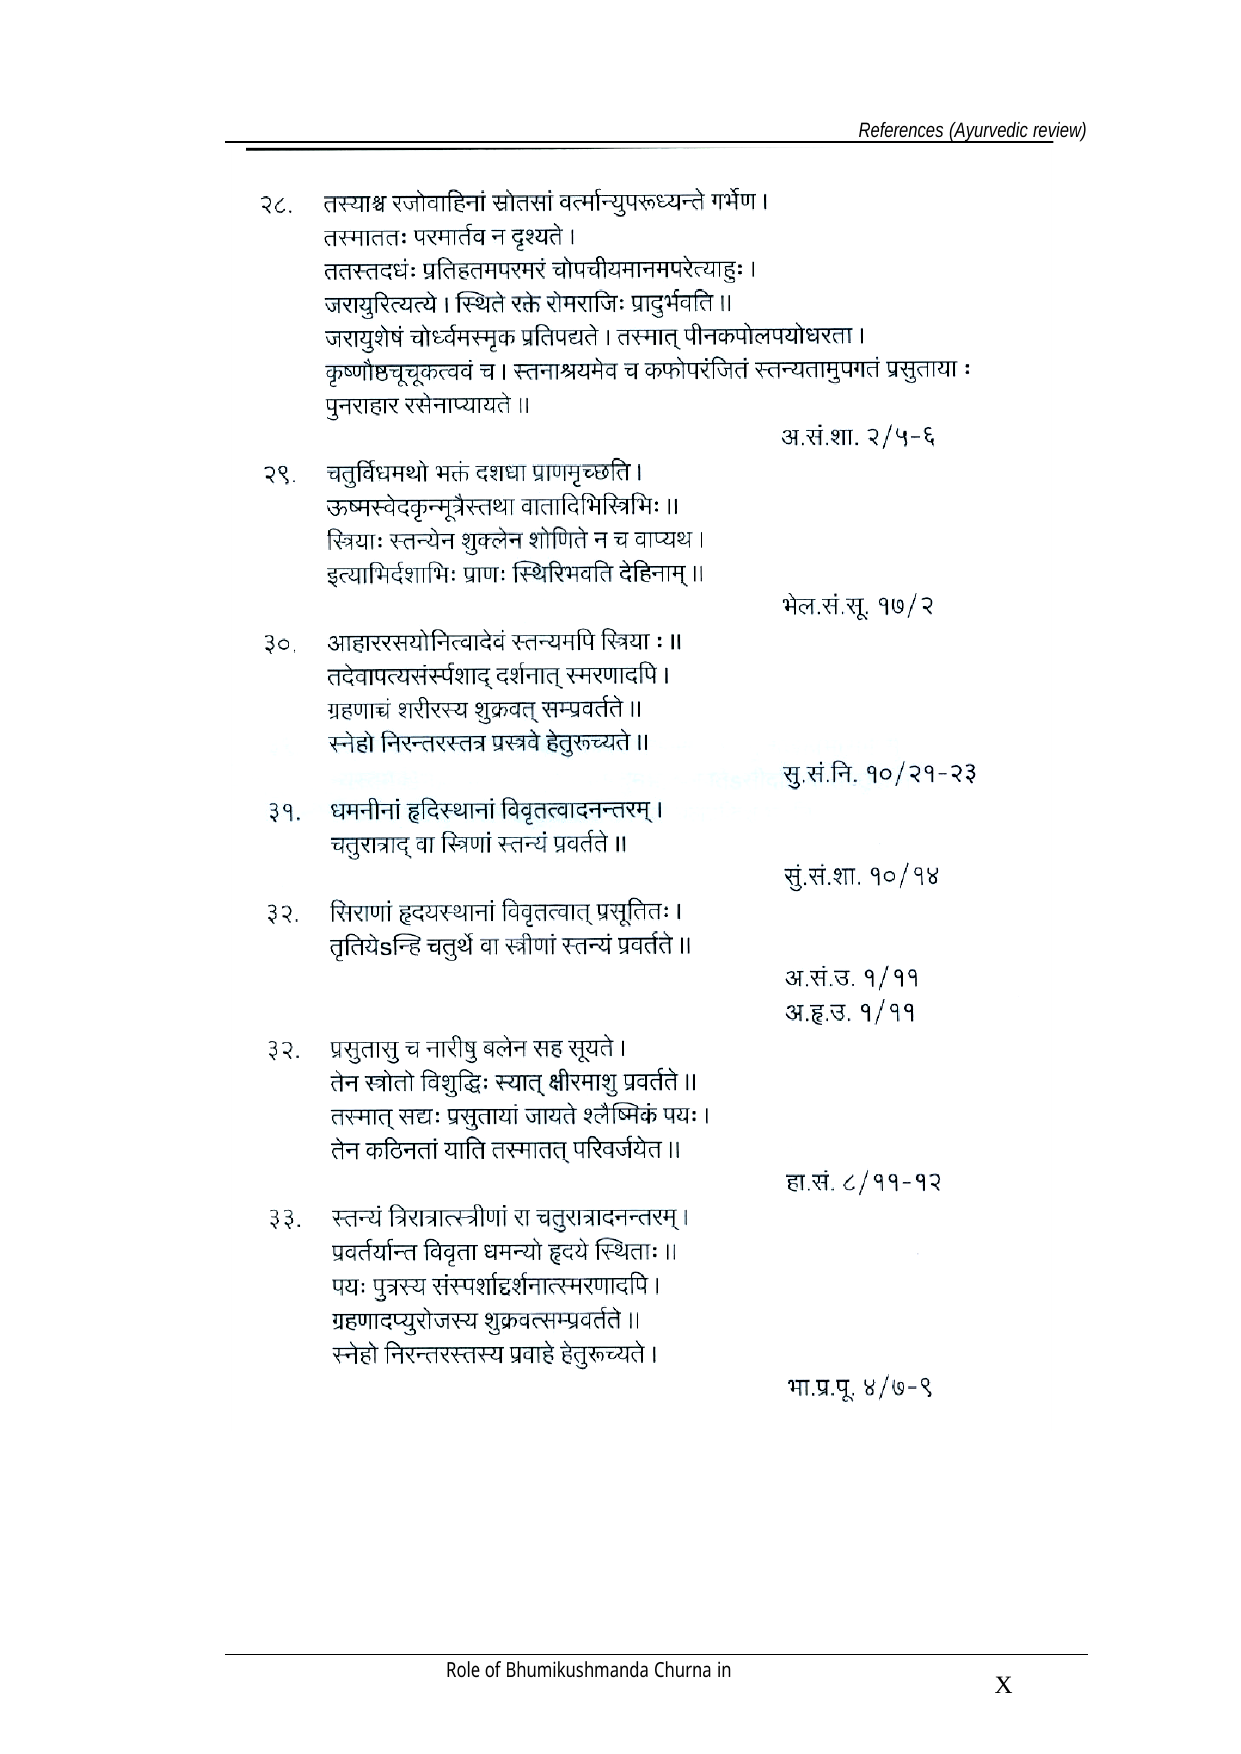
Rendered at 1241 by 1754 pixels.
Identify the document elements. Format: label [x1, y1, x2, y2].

picture [225, 141, 1054, 1431]
